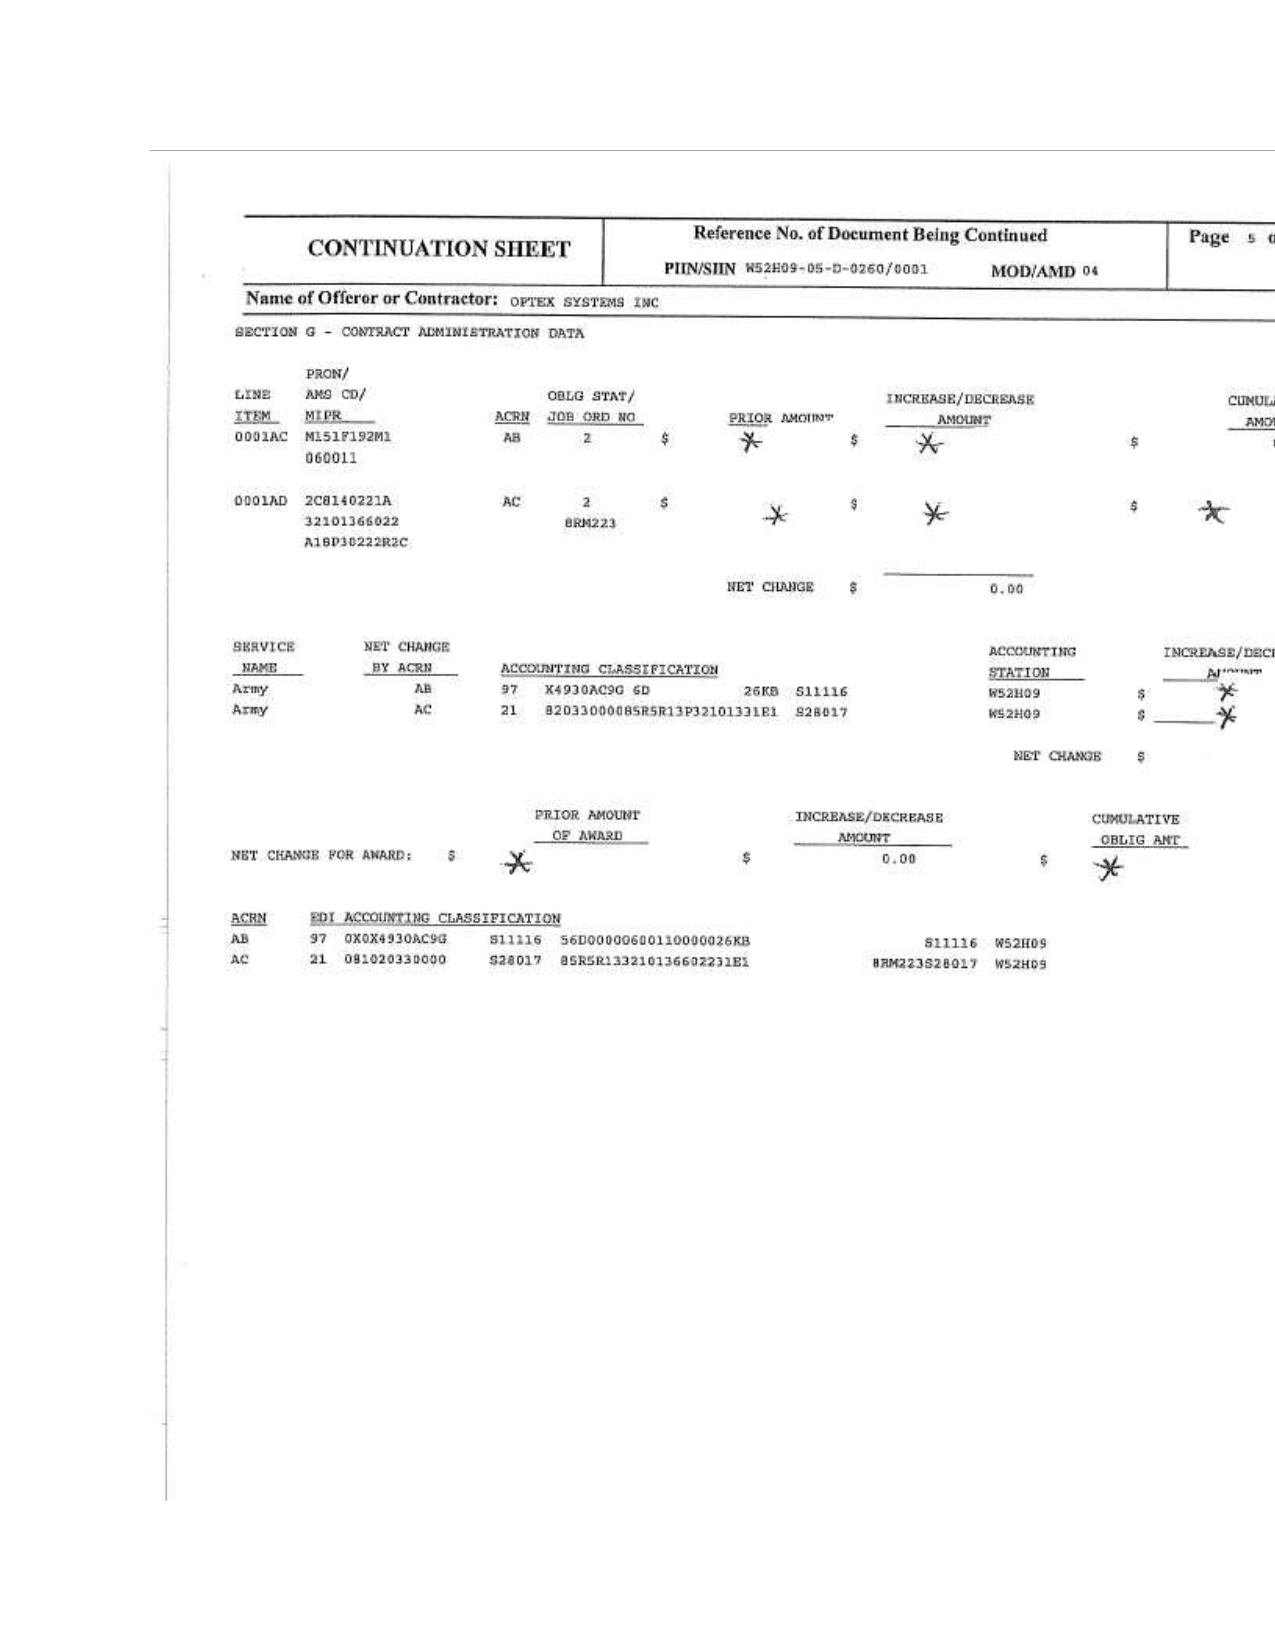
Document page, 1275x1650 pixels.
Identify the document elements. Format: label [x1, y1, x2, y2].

picture [150, 150, 1275, 1501]
